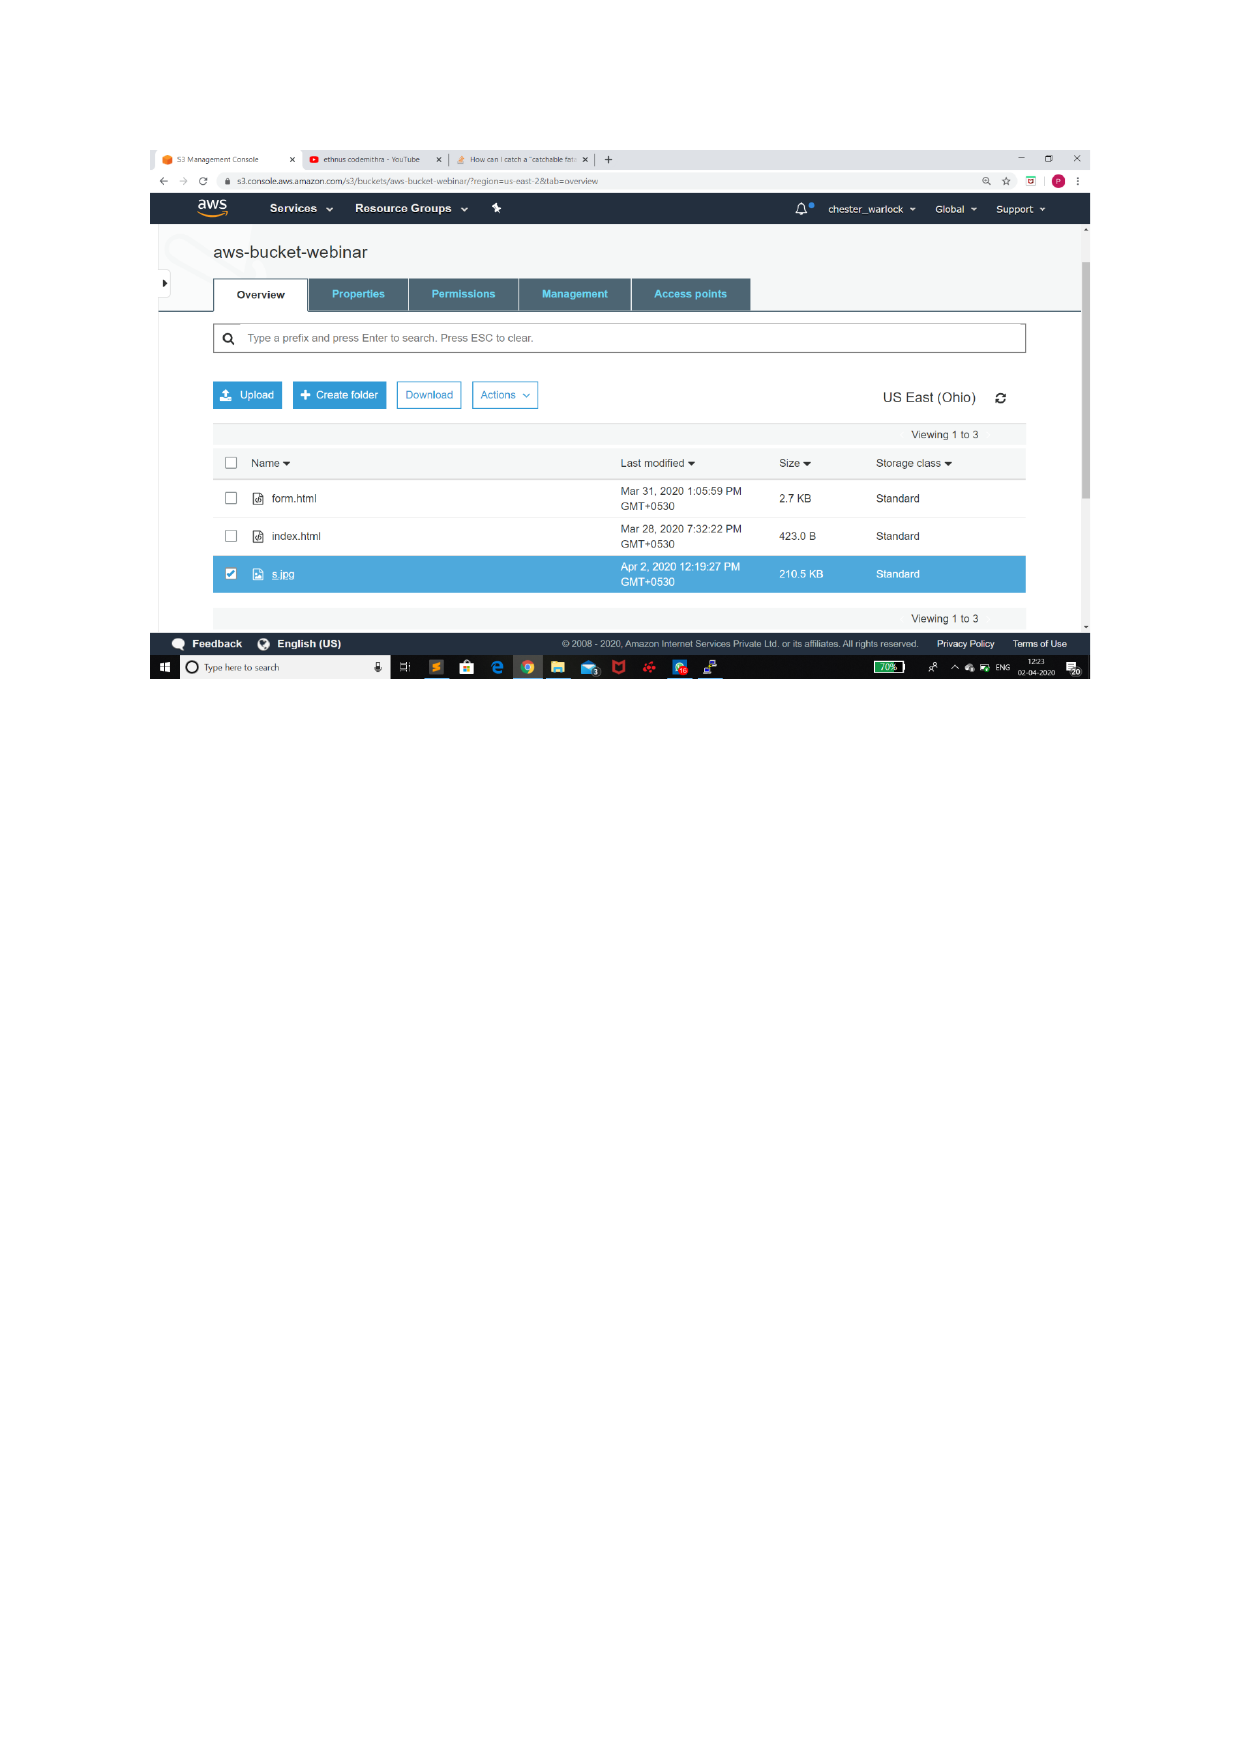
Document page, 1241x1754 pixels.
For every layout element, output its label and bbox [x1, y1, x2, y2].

picture [150, 150, 1091, 679]
